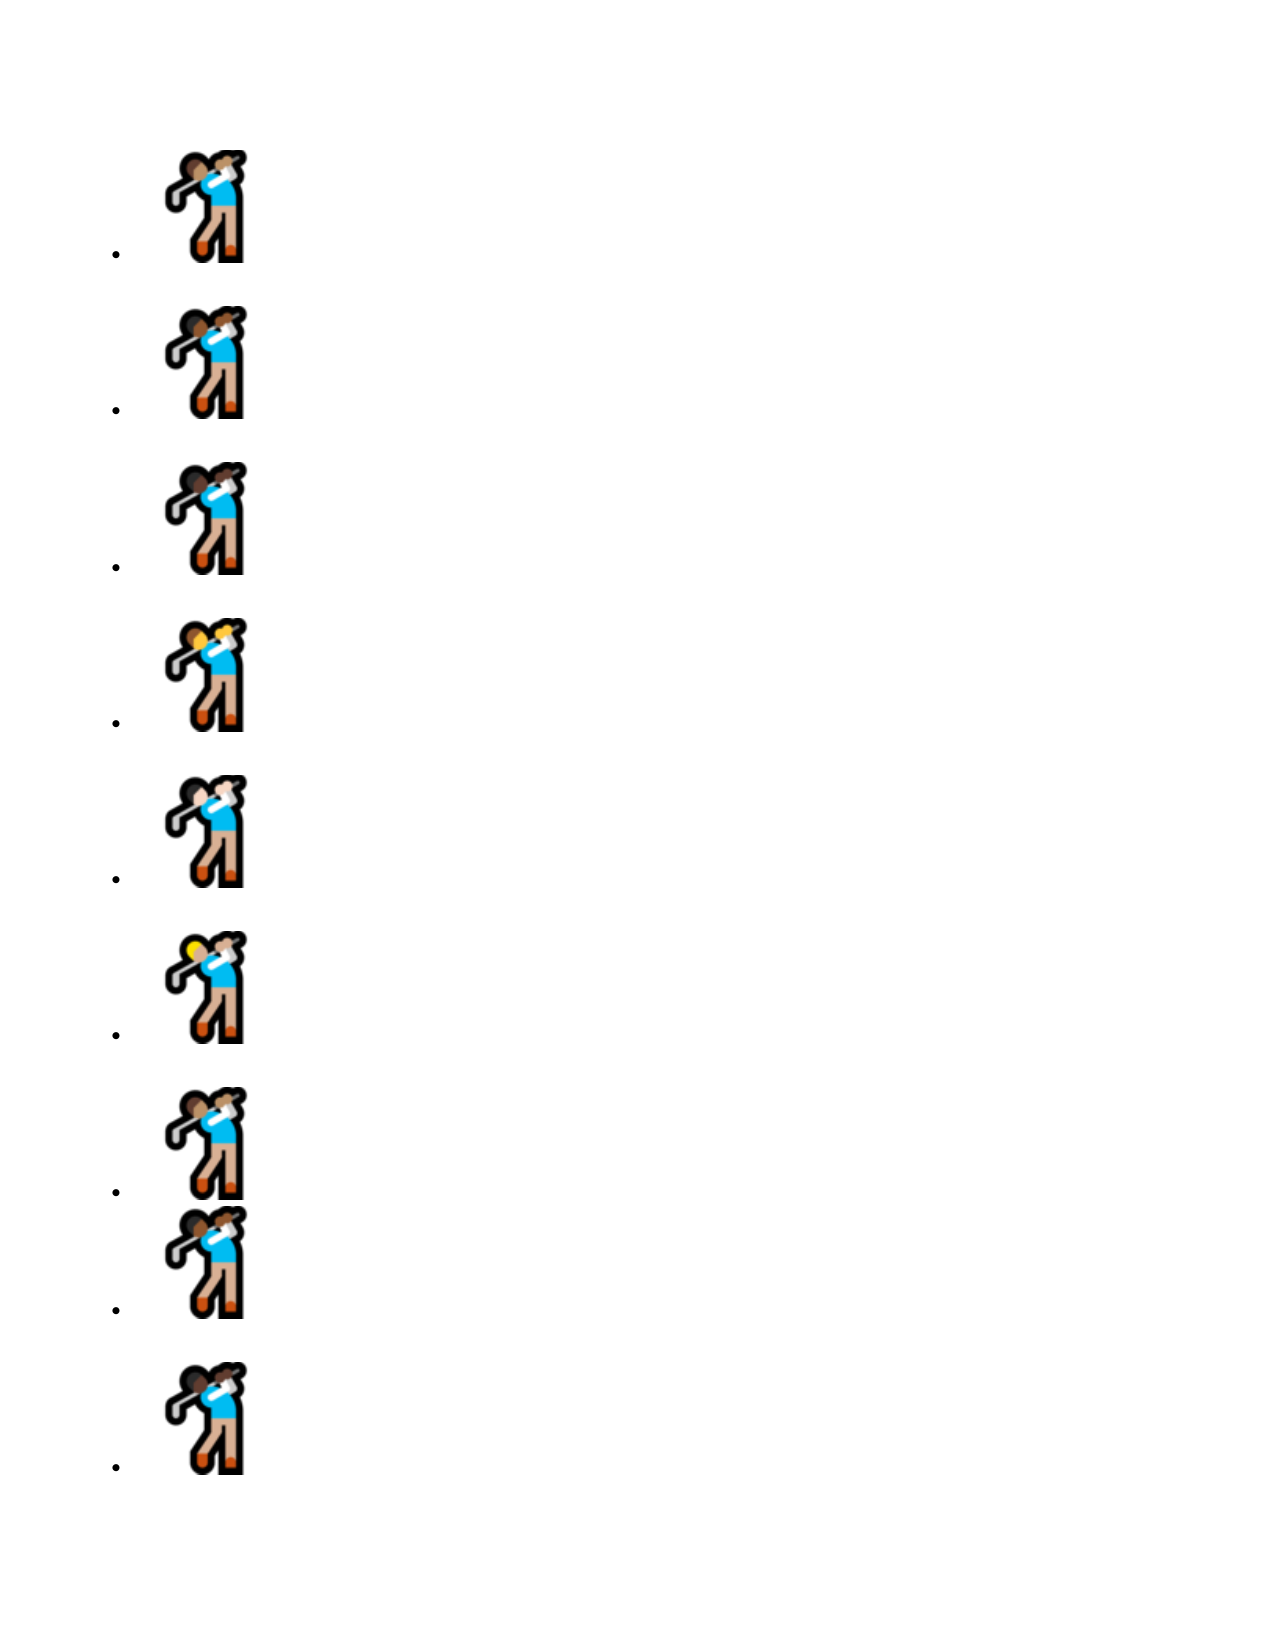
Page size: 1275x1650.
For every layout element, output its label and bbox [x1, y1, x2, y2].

picture [150, 1362, 263, 1475]
picture [150, 775, 263, 888]
picture [150, 1206, 263, 1319]
picture [150, 618, 263, 732]
picture [150, 931, 263, 1044]
picture [150, 1087, 263, 1200]
picture [150, 462, 263, 575]
picture [150, 150, 263, 263]
picture [150, 306, 263, 419]
